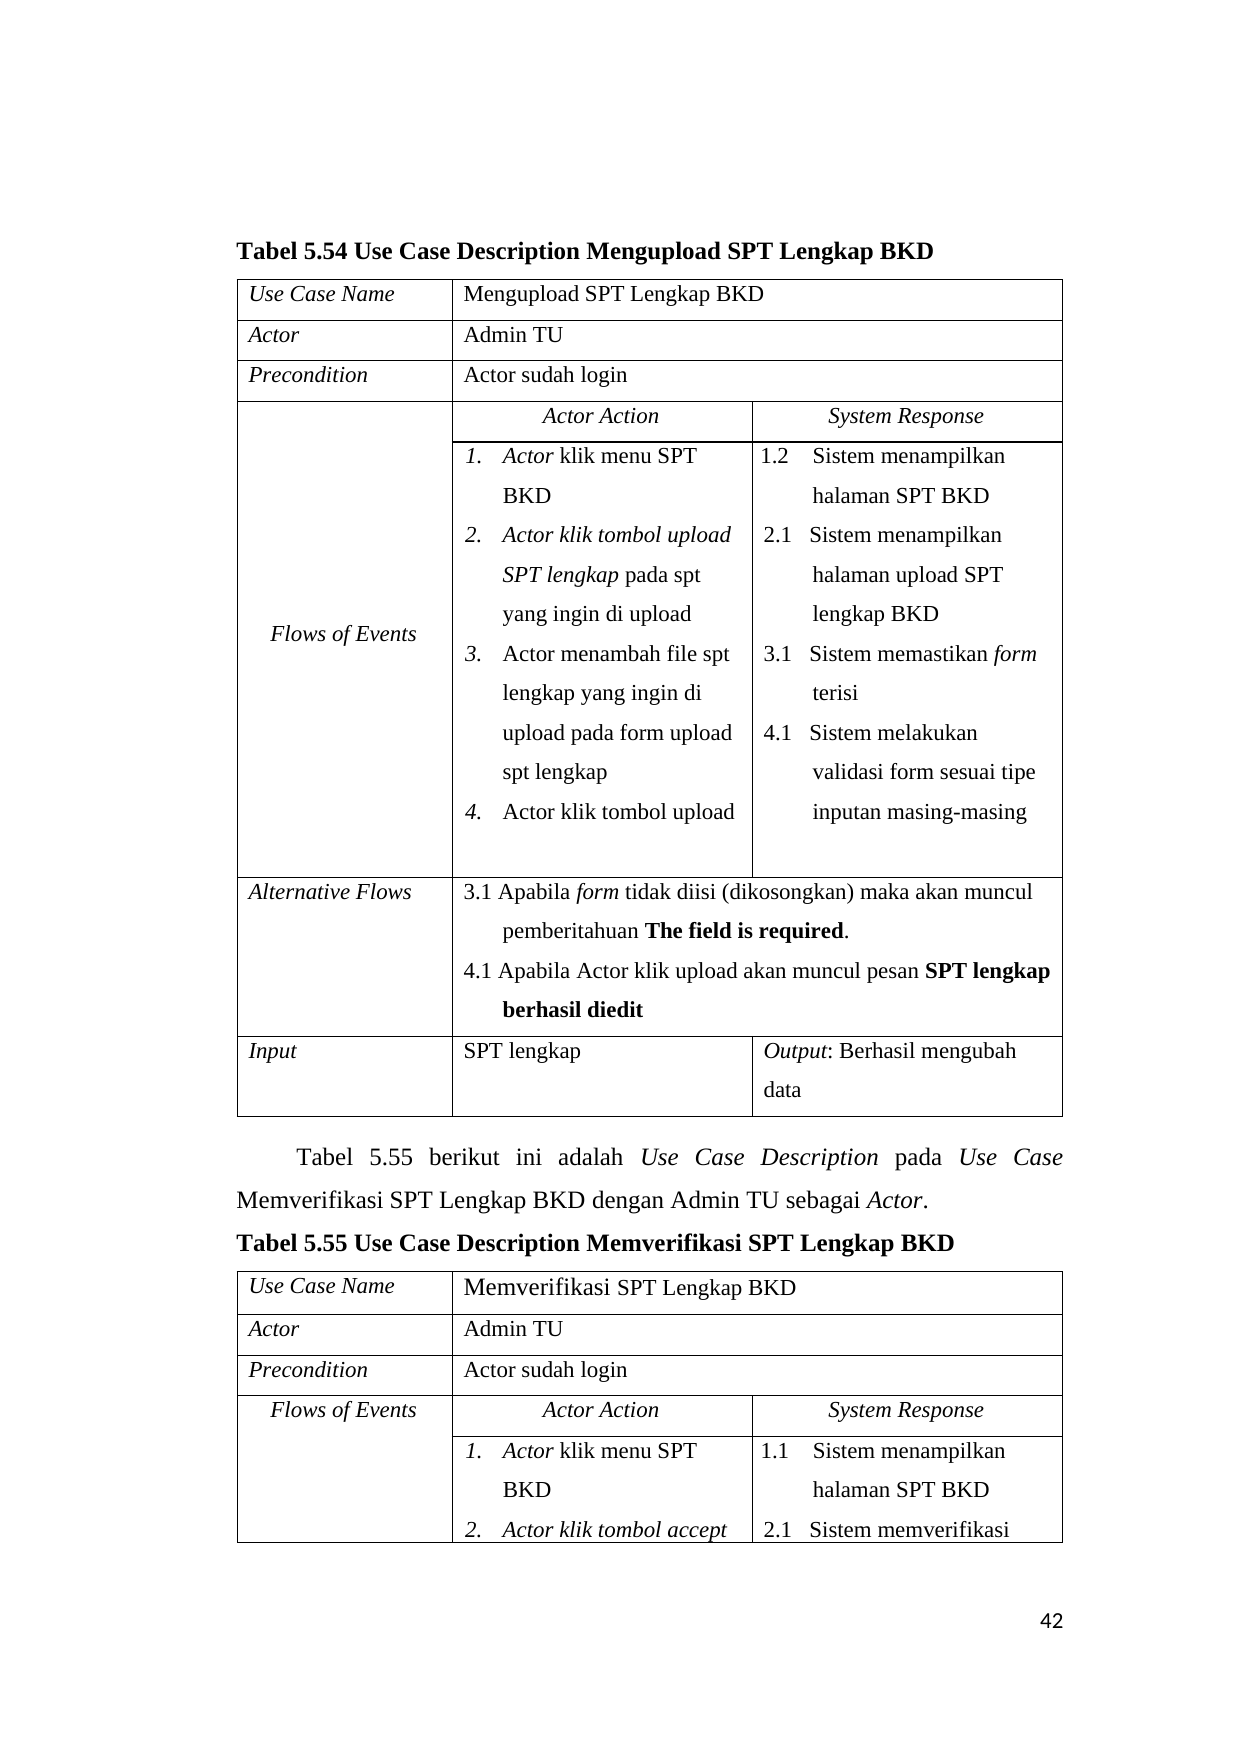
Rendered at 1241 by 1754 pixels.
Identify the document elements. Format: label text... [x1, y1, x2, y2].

table_cell Flows of Events [238, 1396, 452, 1542]
table_cell Actor sudah login [453, 1356, 1062, 1395]
table_cell SPT lengkap [453, 1037, 752, 1116]
table_cell Input [238, 1037, 452, 1116]
table_cell Output: Berhasil mengubah data [753, 1037, 1062, 1116]
text Tabel 5.55 berikut ini adalah Use Case Description pada Use Case Memverifikasi SPT Lengkap BKD dengan Admin TU sebagai Actor. [236, 1142, 1063, 1214]
table_header Use Case Name [238, 280, 452, 320]
table_cell System Response [753, 402, 1062, 441]
table_header Memverifikasi SPT Lengkap BKD [453, 1272, 1062, 1314]
text Tabel 5.54 Use Case Description Mengupload SPT Lengkap BKD [236, 236, 1063, 265]
table_cell Actor Action [453, 1396, 752, 1436]
table_cell Actor sudah login [453, 361, 1062, 401]
table_cell Precondition [238, 361, 452, 401]
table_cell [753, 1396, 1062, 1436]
table_cell Actor Action [453, 402, 752, 441]
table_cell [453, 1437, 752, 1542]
table_cell 3.1 Apabila form tidak diisi (dikosongkan) maka akan muncul pemberitahuan The field is required. 4.1 Apabila Actor klik upload akan muncul pesan SPT lengkap berhasil diedit [453, 878, 1062, 1036]
table_header Use Case Name [238, 1272, 452, 1314]
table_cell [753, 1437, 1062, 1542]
table_cell Admin TU [453, 1315, 1062, 1354]
table_cell Admin TU [453, 321, 1062, 360]
table_cell Flows of Events [238, 402, 452, 877]
table_cell Precondition [238, 1356, 452, 1395]
table_cell Actor [238, 321, 452, 360]
text Tabel 5.55 Use Case Description Memverifikasi SPT Lengkap BKD [236, 1228, 1063, 1257]
table_cell Sistem menampilkan halaman SPT BKD 2.1 Sistem menampilkan halaman upload SPT lengkap BKD 3.1 Sistem memastikan form terisi 4.1 Sistem melakukan validasi form sesuai tipe inputan masing-masing [753, 443, 1062, 877]
table_cell Alternative Flows [238, 878, 452, 1036]
table_cell Actor [238, 1315, 452, 1354]
table_cell Actor klik menu SPT BKD Actor klik tombol upload SPT lengkap pada spt yang ingin di upload Actor menambah file spt lengkap yang ingin di upload pada form upload spt lengkap Actor klik tombol upload [453, 443, 752, 877]
table_header Mengupload SPT Lengkap BKD [453, 280, 1062, 320]
